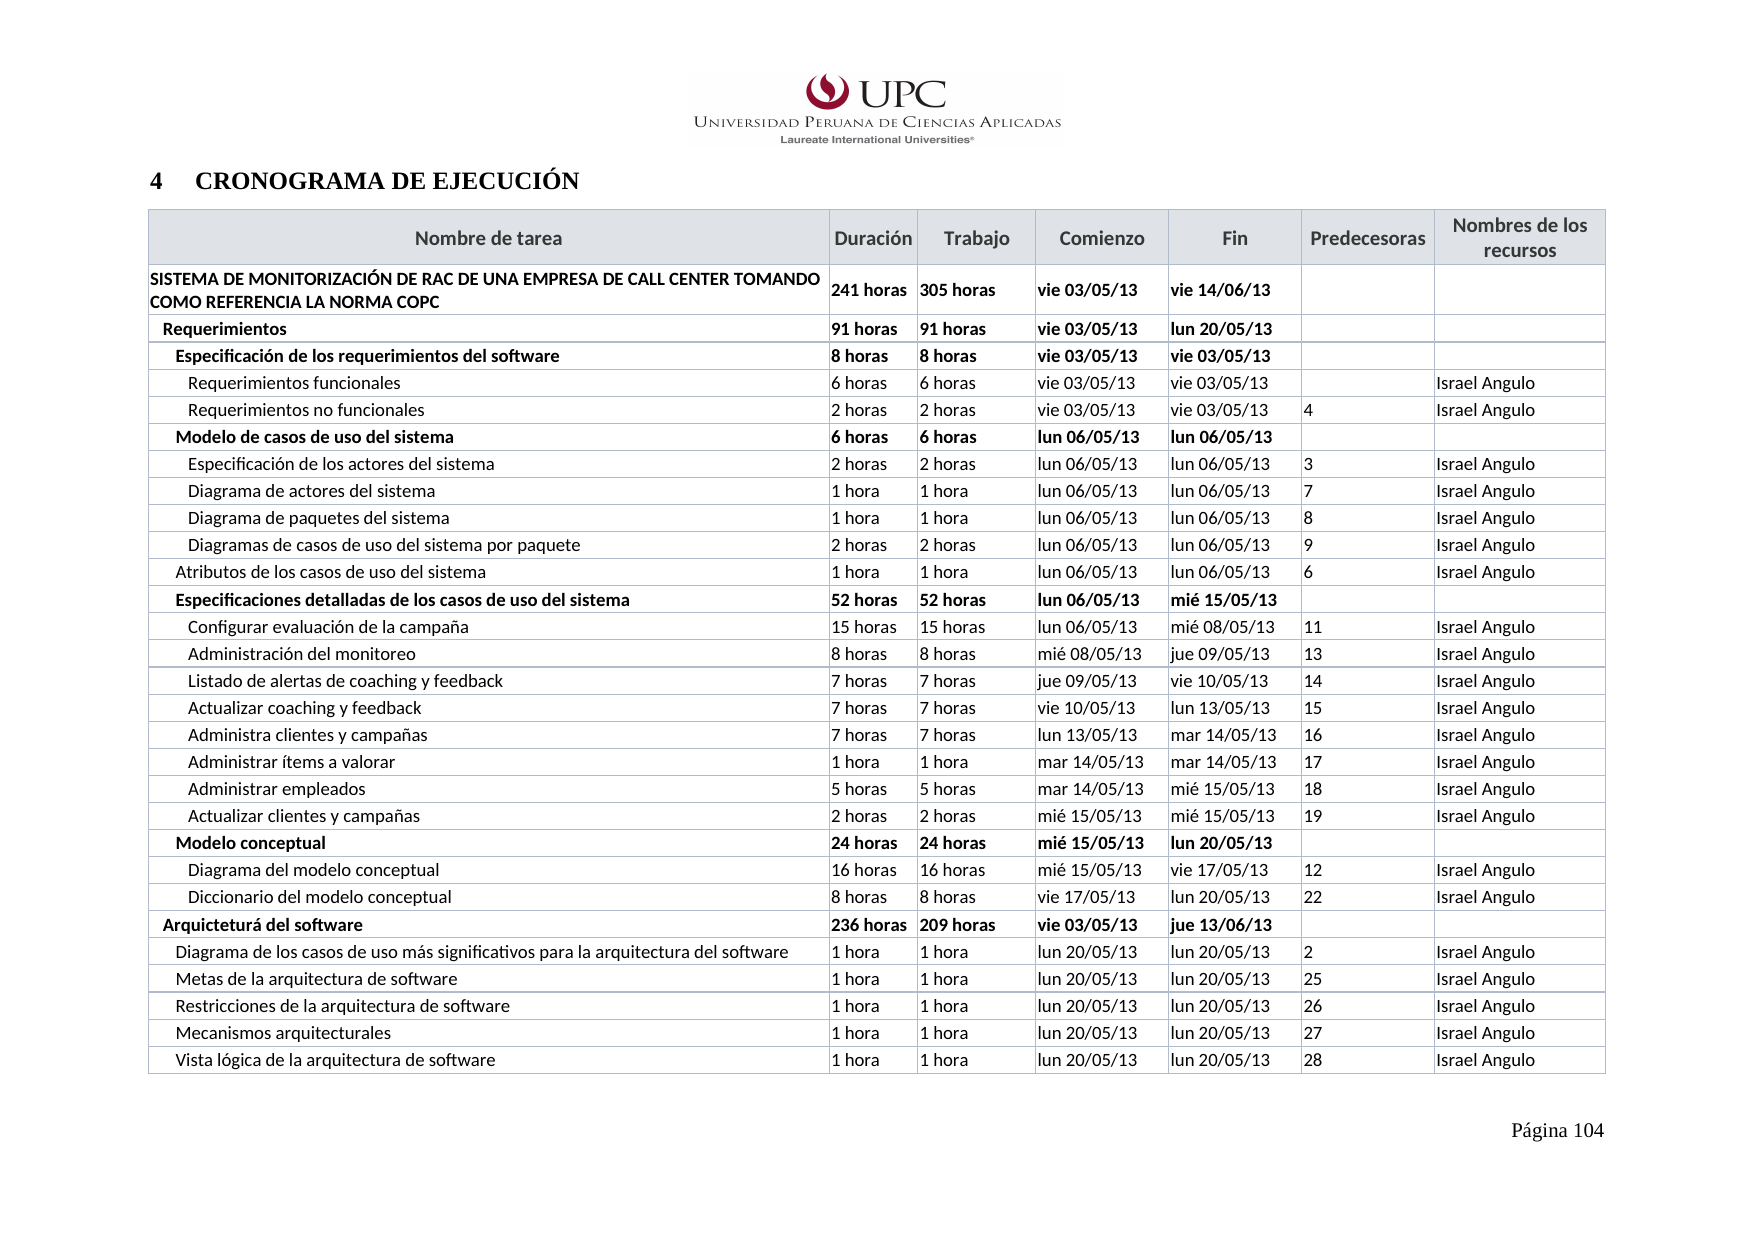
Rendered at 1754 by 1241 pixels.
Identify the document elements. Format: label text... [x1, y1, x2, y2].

table_cell 1 hora [830, 749, 917, 775]
table_cell [1435, 424, 1605, 450]
table_cell 16 [1302, 722, 1434, 748]
table_cell lun 06/05/13 [1036, 586, 1168, 612]
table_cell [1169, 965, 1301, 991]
table_cell Atributos de los casos de uso del sistema [149, 559, 829, 585]
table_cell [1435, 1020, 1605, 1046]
table_cell 8 horas [830, 640, 917, 666]
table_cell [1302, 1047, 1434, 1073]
table_cell Requerimientos no funcionales [149, 397, 829, 423]
table_cell lun 06/05/13 [1169, 505, 1301, 531]
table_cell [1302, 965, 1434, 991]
table_cell [1435, 343, 1605, 368]
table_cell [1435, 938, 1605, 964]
table_cell 52 horas [830, 586, 917, 612]
table_cell Israel Angulo [1435, 370, 1605, 396]
table_cell 1 hora [918, 749, 1035, 775]
table_cell Israel Angulo [1435, 749, 1605, 775]
table_cell Diagramas de casos de uso del sistema por paquete [149, 532, 829, 558]
table_cell mié 15/05/13 [1036, 803, 1168, 829]
table_cell 7 horas [918, 668, 1035, 693]
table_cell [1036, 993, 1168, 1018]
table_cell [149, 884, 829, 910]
table_cell 16 horas [830, 857, 917, 883]
table_cell 1 hora [918, 505, 1035, 531]
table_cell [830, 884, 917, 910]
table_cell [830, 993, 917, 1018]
table_cell vie 17/05/13 [1169, 857, 1301, 883]
table_cell 2 horas [830, 397, 917, 423]
table_cell [1302, 370, 1434, 396]
table_cell 18 [1302, 776, 1434, 802]
table_cell Listado de alertas de coaching y feedback [149, 668, 829, 693]
table_cell mar 14/05/13 [1036, 776, 1168, 802]
table_cell 8 horas [830, 343, 917, 368]
table_cell Administra clientes y campañas [149, 722, 829, 748]
table_cell Diagrama del modelo conceptual [149, 857, 829, 883]
list CRONOGRAMA DE EJECUCIÓN [150, 166, 1604, 195]
table_cell Israel Angulo [1435, 640, 1605, 666]
table_cell Administrar empleados [149, 776, 829, 802]
table_cell mar 14/05/13 [1036, 749, 1168, 775]
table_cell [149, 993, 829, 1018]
table_cell 6 horas [918, 424, 1035, 450]
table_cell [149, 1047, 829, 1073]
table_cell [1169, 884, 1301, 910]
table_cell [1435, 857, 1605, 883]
table_cell 52 horas [918, 586, 1035, 612]
table_cell 1 hora [830, 478, 917, 504]
table_cell Actualizar coaching y feedback [149, 695, 829, 721]
table_cell 7 horas [918, 722, 1035, 748]
table_cell 91 horas [918, 315, 1035, 341]
table_cell lun 06/05/13 [1036, 505, 1168, 531]
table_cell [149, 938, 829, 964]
table_cell [1302, 315, 1434, 341]
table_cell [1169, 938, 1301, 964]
table_header Trabajo [918, 210, 1035, 264]
table_header Duración [830, 210, 917, 264]
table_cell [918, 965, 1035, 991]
table_cell Especificaciones detalladas de los casos de uso del sistema [149, 586, 829, 612]
table_cell Modelo conceptual [149, 830, 829, 856]
table_cell [1302, 830, 1434, 856]
table_cell [1302, 343, 1434, 368]
table_cell vie 03/05/13 [1036, 343, 1168, 368]
table_cell 8 [1302, 505, 1434, 531]
table_cell mar 14/05/13 [1169, 749, 1301, 775]
table_cell 24 horas [918, 830, 1035, 856]
table_cell Configurar evaluación de la campaña [149, 613, 829, 639]
table_header Nombre de tarea [149, 210, 829, 264]
table_cell 7 horas [918, 695, 1035, 721]
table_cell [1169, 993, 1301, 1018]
table_cell vie 03/05/13 [1169, 343, 1301, 368]
table_header Predecesoras [1302, 210, 1434, 264]
table_cell Diagrama de actores del sistema [149, 478, 829, 504]
table_cell 13 [1302, 640, 1434, 666]
table_cell Requerimientos [149, 315, 829, 341]
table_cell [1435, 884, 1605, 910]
table_cell lun 06/05/13 [1036, 532, 1168, 558]
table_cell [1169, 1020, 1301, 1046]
table_cell [1435, 830, 1605, 856]
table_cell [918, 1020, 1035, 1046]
table_cell [1435, 315, 1605, 341]
table_cell 5 horas [830, 776, 917, 802]
table_cell [1435, 586, 1605, 612]
table_cell lun 06/05/13 [1169, 559, 1301, 585]
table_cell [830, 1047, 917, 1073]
table_cell [1435, 265, 1605, 314]
table_cell 6 horas [830, 424, 917, 450]
table_cell 2 horas [918, 397, 1035, 423]
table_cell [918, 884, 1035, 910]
table_cell Especificación de los requerimientos del software [149, 343, 829, 368]
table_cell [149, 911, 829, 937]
table_cell Israel Angulo [1435, 722, 1605, 748]
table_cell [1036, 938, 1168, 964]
table_cell jue 09/05/13 [1169, 640, 1301, 666]
table_cell Administración del monitoreo [149, 640, 829, 666]
table_cell mié 08/05/13 [1036, 640, 1168, 666]
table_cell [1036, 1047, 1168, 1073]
table_cell 2 horas [830, 803, 917, 829]
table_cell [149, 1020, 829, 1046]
table_cell Israel Angulo [1435, 505, 1605, 531]
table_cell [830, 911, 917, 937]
table_cell 4 [1302, 397, 1434, 423]
table_cell Israel Angulo [1435, 532, 1605, 558]
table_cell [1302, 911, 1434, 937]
table_cell 1 hora [830, 559, 917, 585]
table_cell Israel Angulo [1435, 613, 1605, 639]
table_cell 2 horas [918, 451, 1035, 477]
table_cell Diagrama de paquetes del sistema [149, 505, 829, 531]
table_cell lun 06/05/13 [1036, 613, 1168, 639]
table_cell 6 [1302, 559, 1434, 585]
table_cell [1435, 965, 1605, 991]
table_cell 5 horas [918, 776, 1035, 802]
table_cell lun 06/05/13 [1036, 424, 1168, 450]
table_cell mié 15/05/13 [1169, 803, 1301, 829]
table_cell vie 03/05/13 [1036, 315, 1168, 341]
table_cell jue 09/05/13 [1036, 668, 1168, 693]
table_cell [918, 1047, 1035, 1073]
table_cell lun 06/05/13 [1169, 424, 1301, 450]
table_cell 7 horas [830, 695, 917, 721]
table_cell lun 20/05/13 [1169, 315, 1301, 341]
table_cell Especificación de los actores del sistema [149, 451, 829, 477]
table_cell mié 15/05/13 [1036, 830, 1168, 856]
table_cell Israel Angulo [1435, 451, 1605, 477]
table_cell 8 horas [918, 640, 1035, 666]
table_cell 15 [1302, 695, 1434, 721]
table_header Nombres de los recursos [1435, 210, 1605, 264]
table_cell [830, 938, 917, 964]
table_cell lun 06/05/13 [1169, 532, 1301, 558]
table_cell Actualizar clientes y campañas [149, 803, 829, 829]
table_cell Israel Angulo [1435, 668, 1605, 693]
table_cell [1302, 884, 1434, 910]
table_cell lun 20/05/13 [1169, 830, 1301, 856]
table_cell 11 [1302, 613, 1434, 639]
table_cell Israel Angulo [1435, 478, 1605, 504]
table_cell SISTEMA DE MONITORIZACIÓN DE RAC DE UNA EMPRESA DE CALL CENTER TOMANDO COMO REFERENCIA LA NORMA COPC [149, 265, 829, 314]
table_cell 19 [1302, 803, 1434, 829]
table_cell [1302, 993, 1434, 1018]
table_cell 15 horas [830, 613, 917, 639]
table_cell [1302, 586, 1434, 612]
table_cell vie 03/05/13 [1169, 397, 1301, 423]
table_cell Israel Angulo [1435, 776, 1605, 802]
table_cell [1302, 265, 1434, 314]
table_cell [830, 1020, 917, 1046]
table_cell Requerimientos funcionales [149, 370, 829, 396]
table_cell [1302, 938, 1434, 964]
table_header Comienzo [1036, 210, 1168, 264]
table_cell Israel Angulo [1435, 803, 1605, 829]
table_cell mié 15/05/13 [1036, 857, 1168, 883]
table_cell 9 [1302, 532, 1434, 558]
table_cell vie 03/05/13 [1169, 370, 1301, 396]
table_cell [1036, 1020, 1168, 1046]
table_cell lun 06/05/13 [1169, 451, 1301, 477]
table_cell mié 08/05/13 [1169, 613, 1301, 639]
table_cell 91 horas [830, 315, 917, 341]
table_cell 1 hora [918, 559, 1035, 585]
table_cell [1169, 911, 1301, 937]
table_header Fin [1169, 210, 1301, 264]
table_cell 15 horas [918, 613, 1035, 639]
table_cell 24 horas [830, 830, 917, 856]
table_cell Modelo de casos de uso del sistema [149, 424, 829, 450]
table_cell mié 15/05/13 [1169, 776, 1301, 802]
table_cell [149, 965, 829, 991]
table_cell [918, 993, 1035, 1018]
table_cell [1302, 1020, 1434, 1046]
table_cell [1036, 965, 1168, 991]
table_cell 7 horas [830, 668, 917, 693]
table_cell vie 14/06/13 [1169, 265, 1301, 314]
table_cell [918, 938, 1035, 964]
table_cell 2 horas [918, 532, 1035, 558]
table_cell Israel Angulo [1435, 559, 1605, 585]
table_cell 6 horas [830, 370, 917, 396]
table_cell [1302, 424, 1434, 450]
table_cell 241 horas [830, 265, 917, 314]
table_cell mar 14/05/13 [1169, 722, 1301, 748]
table_cell 17 [1302, 749, 1434, 775]
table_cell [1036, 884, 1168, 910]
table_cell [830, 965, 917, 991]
table_cell lun 06/05/13 [1036, 451, 1168, 477]
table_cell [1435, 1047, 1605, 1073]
table_cell vie 10/05/13 [1169, 668, 1301, 693]
table_cell 8 horas [918, 343, 1035, 368]
table_cell vie 03/05/13 [1036, 370, 1168, 396]
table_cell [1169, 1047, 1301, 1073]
table_cell 1 hora [918, 478, 1035, 504]
table_cell 305 horas [918, 265, 1035, 314]
table_cell 3 [1302, 451, 1434, 477]
table_cell 6 horas [918, 370, 1035, 396]
table_cell Administrar ítems a valorar [149, 749, 829, 775]
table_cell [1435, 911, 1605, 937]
table_cell 1 hora [830, 505, 917, 531]
table_cell lun 06/05/13 [1036, 478, 1168, 504]
table_cell 2 horas [830, 451, 917, 477]
table_cell lun 06/05/13 [1036, 559, 1168, 585]
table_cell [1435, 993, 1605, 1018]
table_cell vie 10/05/13 [1036, 695, 1168, 721]
table_cell 7 [1302, 478, 1434, 504]
table_cell vie 03/05/13 [1036, 397, 1168, 423]
table_cell Israel Angulo [1435, 397, 1605, 423]
table_cell lun 13/05/13 [1169, 695, 1301, 721]
table_cell mié 15/05/13 [1169, 586, 1301, 612]
table_cell 2 horas [918, 803, 1035, 829]
table_cell 7 horas [830, 722, 917, 748]
table_cell lun 06/05/13 [1169, 478, 1301, 504]
table_cell 14 [1302, 668, 1434, 693]
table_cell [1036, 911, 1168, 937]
picture [689, 73, 1065, 147]
table_cell 2 horas [830, 532, 917, 558]
table_cell vie 03/05/13 [1036, 265, 1168, 314]
table_cell lun 13/05/13 [1036, 722, 1168, 748]
table_cell Israel Angulo [1435, 695, 1605, 721]
table_cell 16 horas [918, 857, 1035, 883]
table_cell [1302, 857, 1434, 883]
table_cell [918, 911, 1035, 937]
